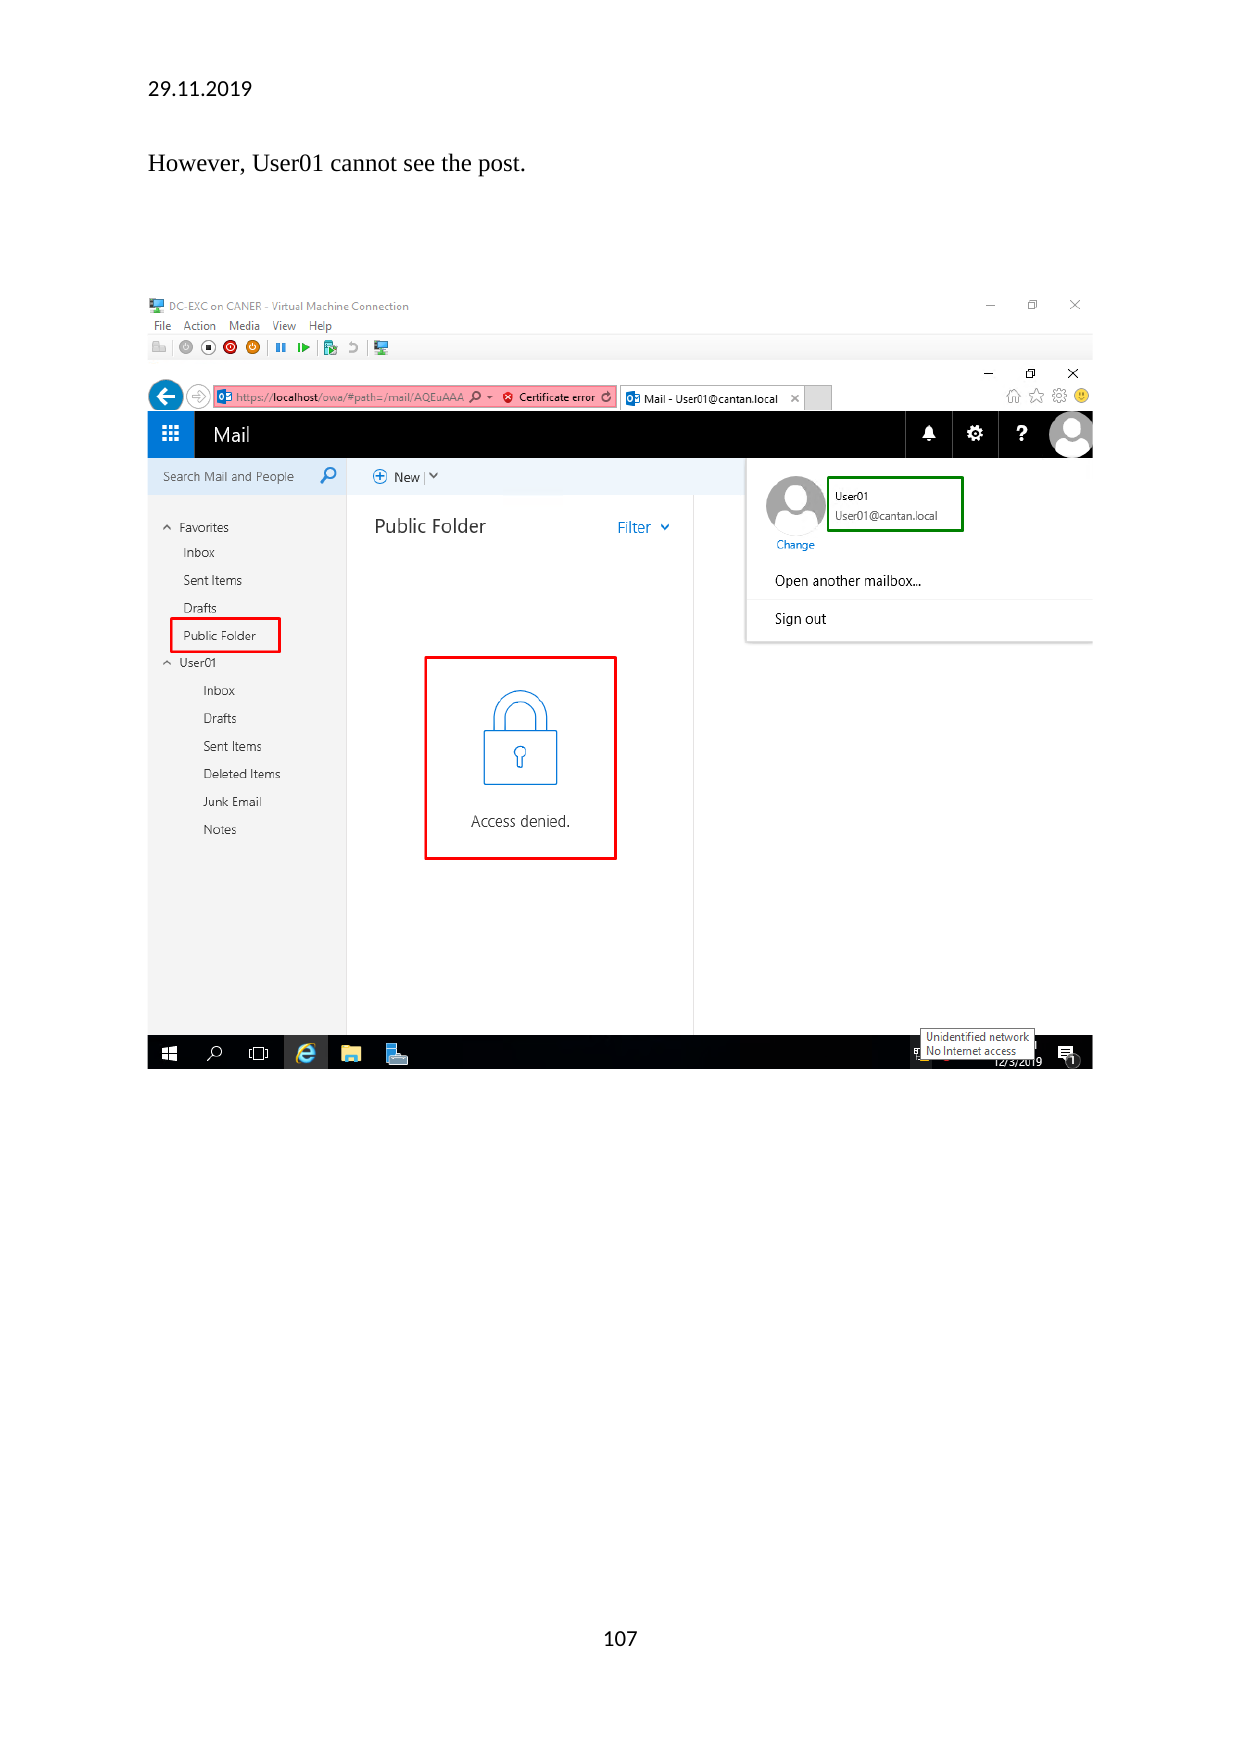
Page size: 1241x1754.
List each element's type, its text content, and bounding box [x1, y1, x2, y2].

picture [147, 296, 1093, 1069]
text However, User01 cannot see the post. [148, 148, 1093, 176]
